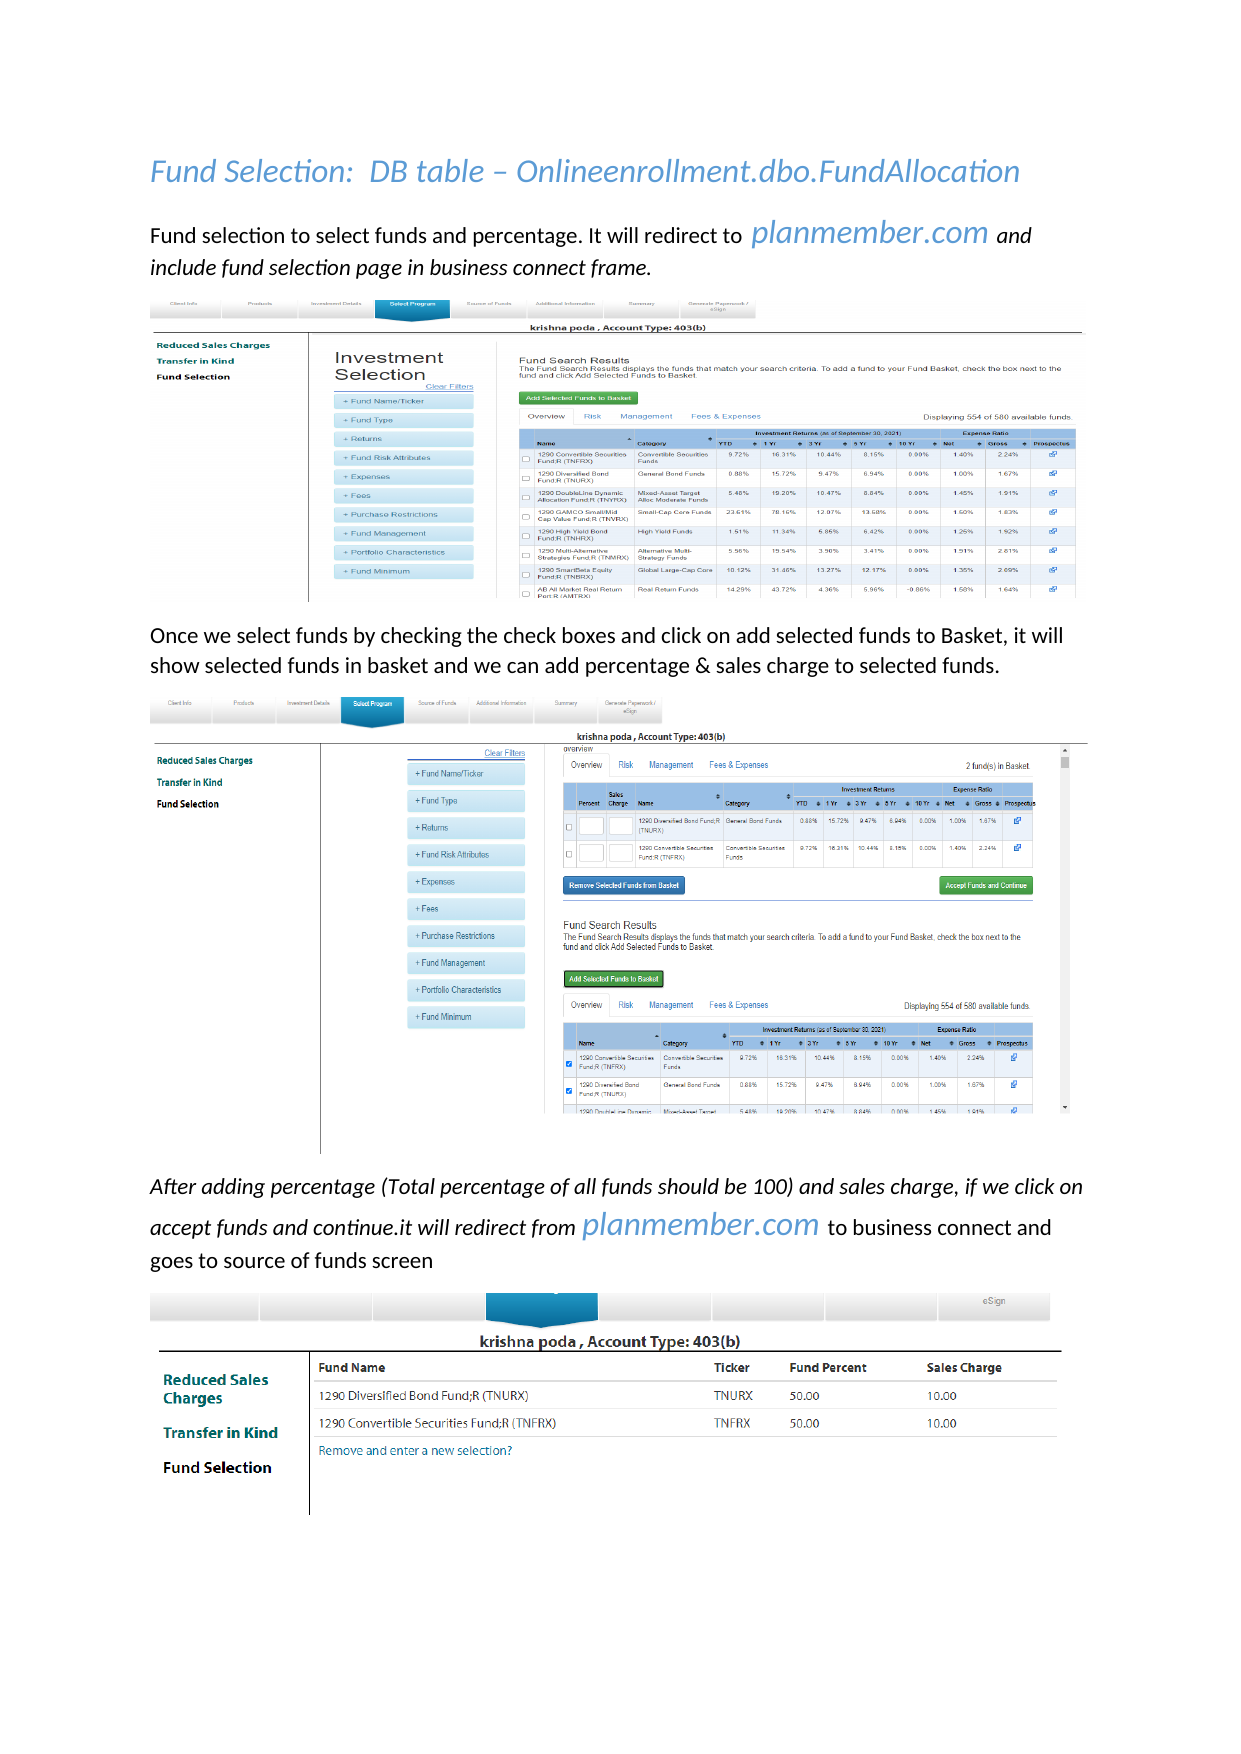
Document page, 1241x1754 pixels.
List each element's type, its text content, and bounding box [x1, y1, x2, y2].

text After adding percentage (Total percentage of all funds should be 100) and sales charge, if we click on accept funds and continue.it will redirect from planmember.com to business connect and goes to source of funds screen [150, 1172, 1090, 1274]
text Once we select funds by checking the check boxes and click on add selected funds to Basket, it will show selected funds in basket and we can add percentage & sales charge to selected funds. [150, 621, 1090, 679]
picture [150, 300, 1086, 602]
picture [150, 697, 1088, 1154]
picture [150, 1293, 1090, 1515]
text Fund Selection: DB table – Onlineenrollment.dbo.FundAllocation [150, 150, 1090, 191]
text Fund selection to select funds and percentage. It will redirect to planmember.com and include fund selection page in business connect frame. [150, 211, 1090, 282]
